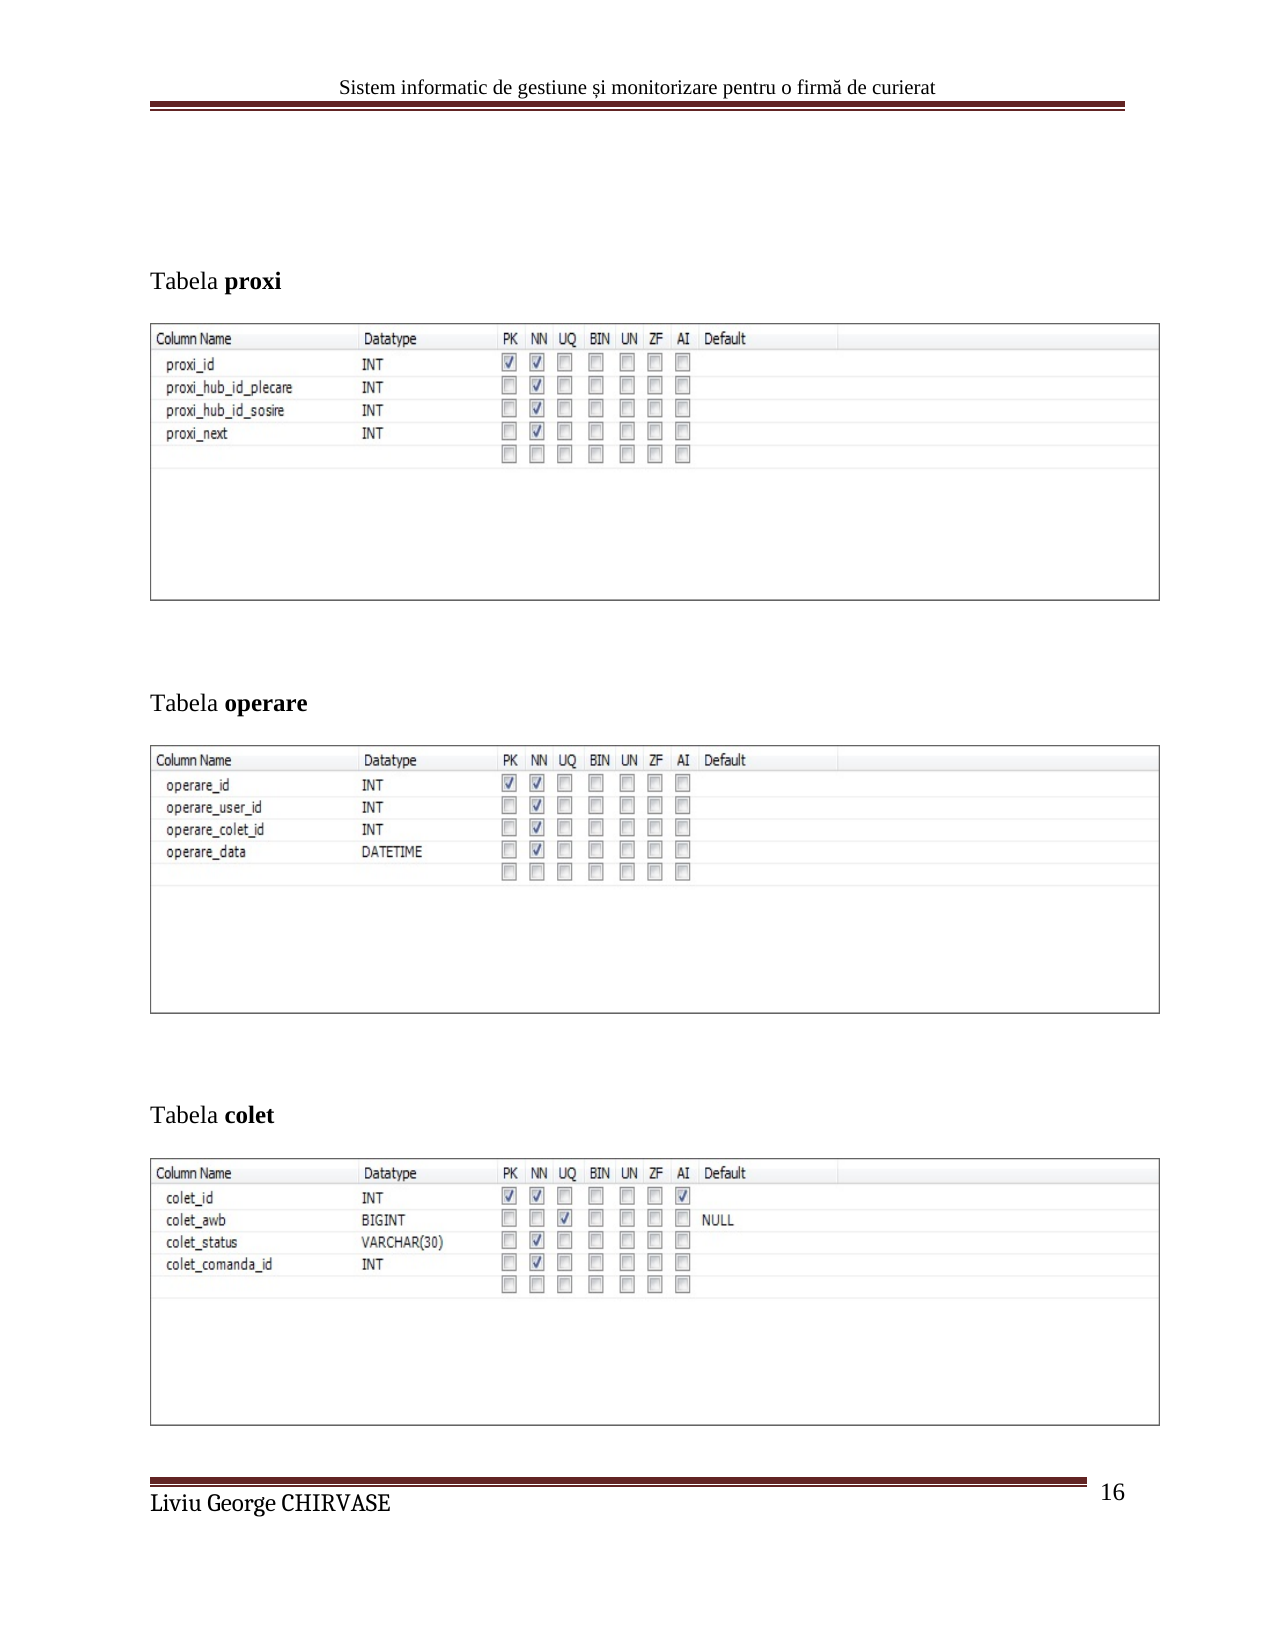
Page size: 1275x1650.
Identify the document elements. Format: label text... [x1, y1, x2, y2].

picture [150, 323, 1160, 601]
picture [150, 745, 1160, 1014]
text Tabela operare [150, 688, 1125, 717]
text Tabela colet [150, 1101, 1125, 1129]
picture [150, 1158, 1160, 1426]
text Tabela proxi [150, 266, 1125, 295]
